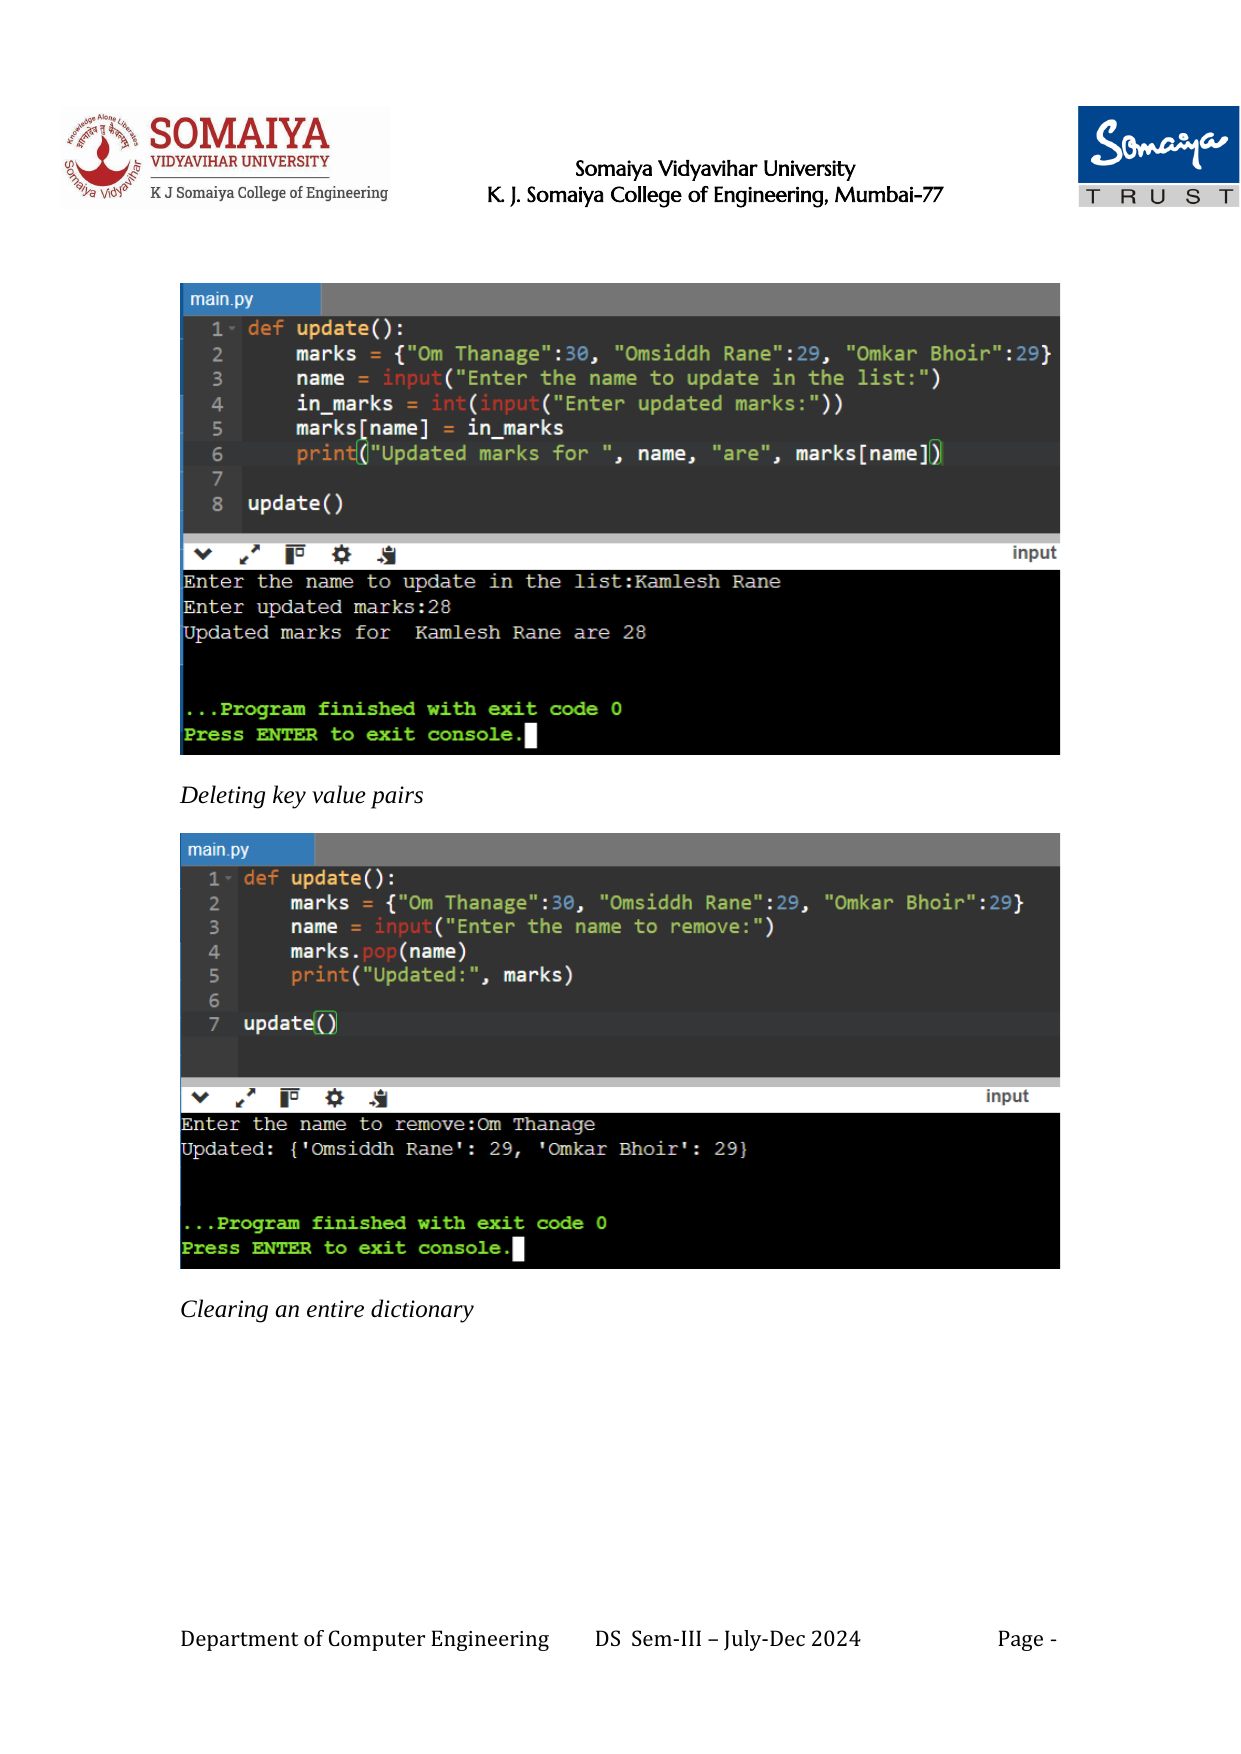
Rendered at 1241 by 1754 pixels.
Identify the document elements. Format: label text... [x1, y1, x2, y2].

picture [60, 106, 391, 209]
picture [180, 283, 1061, 755]
text Deleting key value pairs [180, 780, 1060, 808]
text Clearing an entire dictionary [180, 1294, 1060, 1323]
picture [1078, 106, 1240, 207]
picture [180, 833, 1061, 1269]
